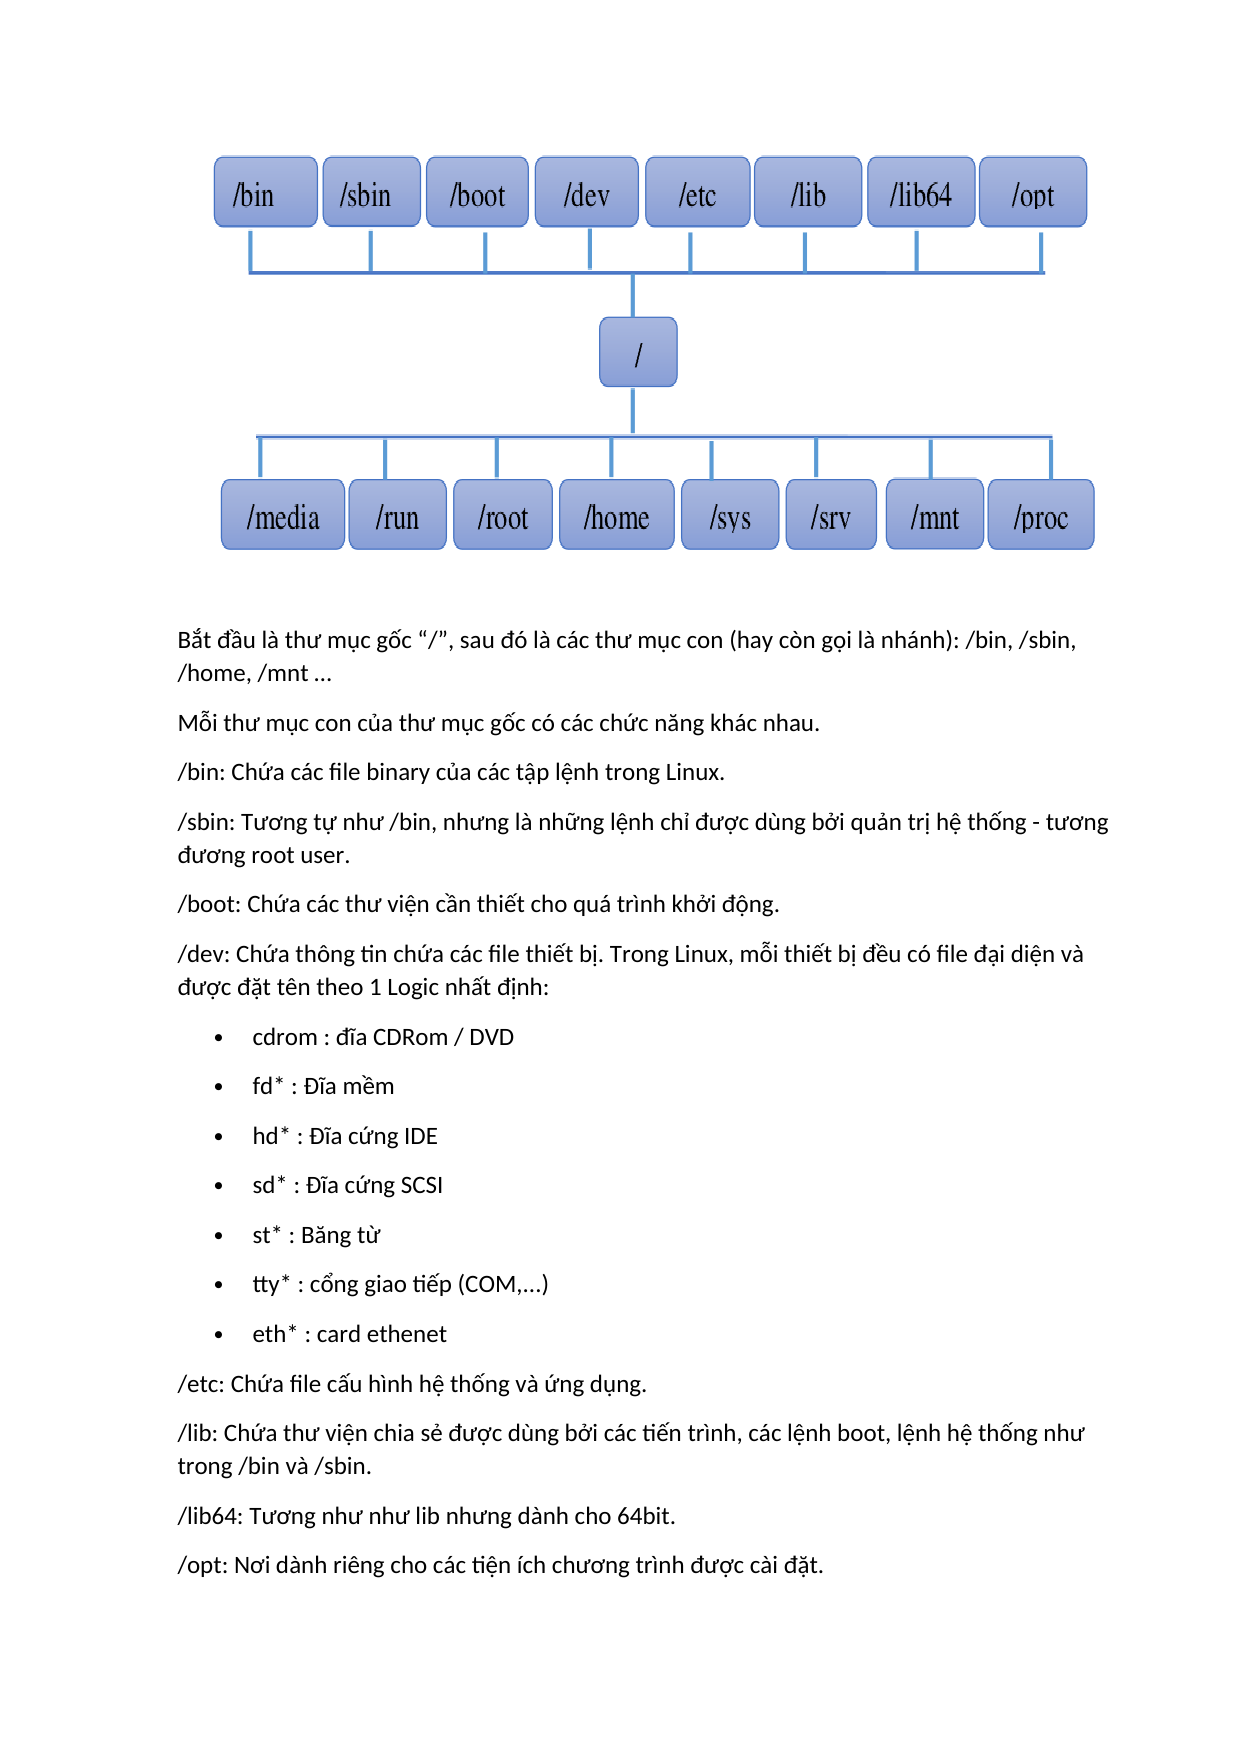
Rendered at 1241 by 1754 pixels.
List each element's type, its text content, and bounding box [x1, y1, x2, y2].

list eth* : card ethenet [215, 1318, 1122, 1349]
text Bắt đầu là thư mục gốc “/”, sau đó là các thư mục con (hay còn gọi là nhánh): /bin, /sbin, /home, /mnt … [177, 624, 1122, 688]
text /lib: Chứa thư viện chia sẻ được dùng bởi các tiến trình, các lệnh boot, lệnh hệ thống như trong /bin và /sbin. [177, 1417, 1122, 1481]
text Mỗi thư mục con của thư mục gốc có các chức năng khác nhau. [177, 707, 1122, 737]
list sd* : Đĩa cứng SCSI [215, 1169, 1122, 1200]
list tty* : cổng giao tiếp (COM,...) [215, 1269, 1122, 1299]
text /boot: Chứa các thư viện cần thiết cho quá trình khởi động. [177, 889, 1122, 919]
text /sbin: Tương tự như /bin, nhưng là những lệnh chỉ được dùng bởi quản trị hệ thống - tương đương root user. [177, 806, 1122, 869]
text /lib64: Tương như như lib nhưng dành cho 64bit. [177, 1500, 1122, 1530]
list cdrom : đĩa CDRom / DVD [215, 1021, 1122, 1051]
list st* : Băng từ [215, 1219, 1122, 1249]
text /opt: Nơi dành riêng cho các tiện ích chương trình được cài đặt. [177, 1549, 1122, 1580]
list fd* : Đĩa mềm [215, 1070, 1122, 1101]
text /dev: Chứa thông tin chứa các file thiết bị. Trong Linux, mỗi thiết bị đều có file đại diện và được đặt tên theo 1 Logic nhất định: [177, 938, 1122, 1002]
text /bin: Chứa các file binary của các tập lệnh trong Linux. [177, 757, 1122, 787]
text /etc: Chứa file cấu hình hệ thống và ứng dụng. [177, 1368, 1122, 1398]
list hd* : Đĩa cứng IDE [215, 1120, 1122, 1150]
picture [177, 118, 1153, 606]
